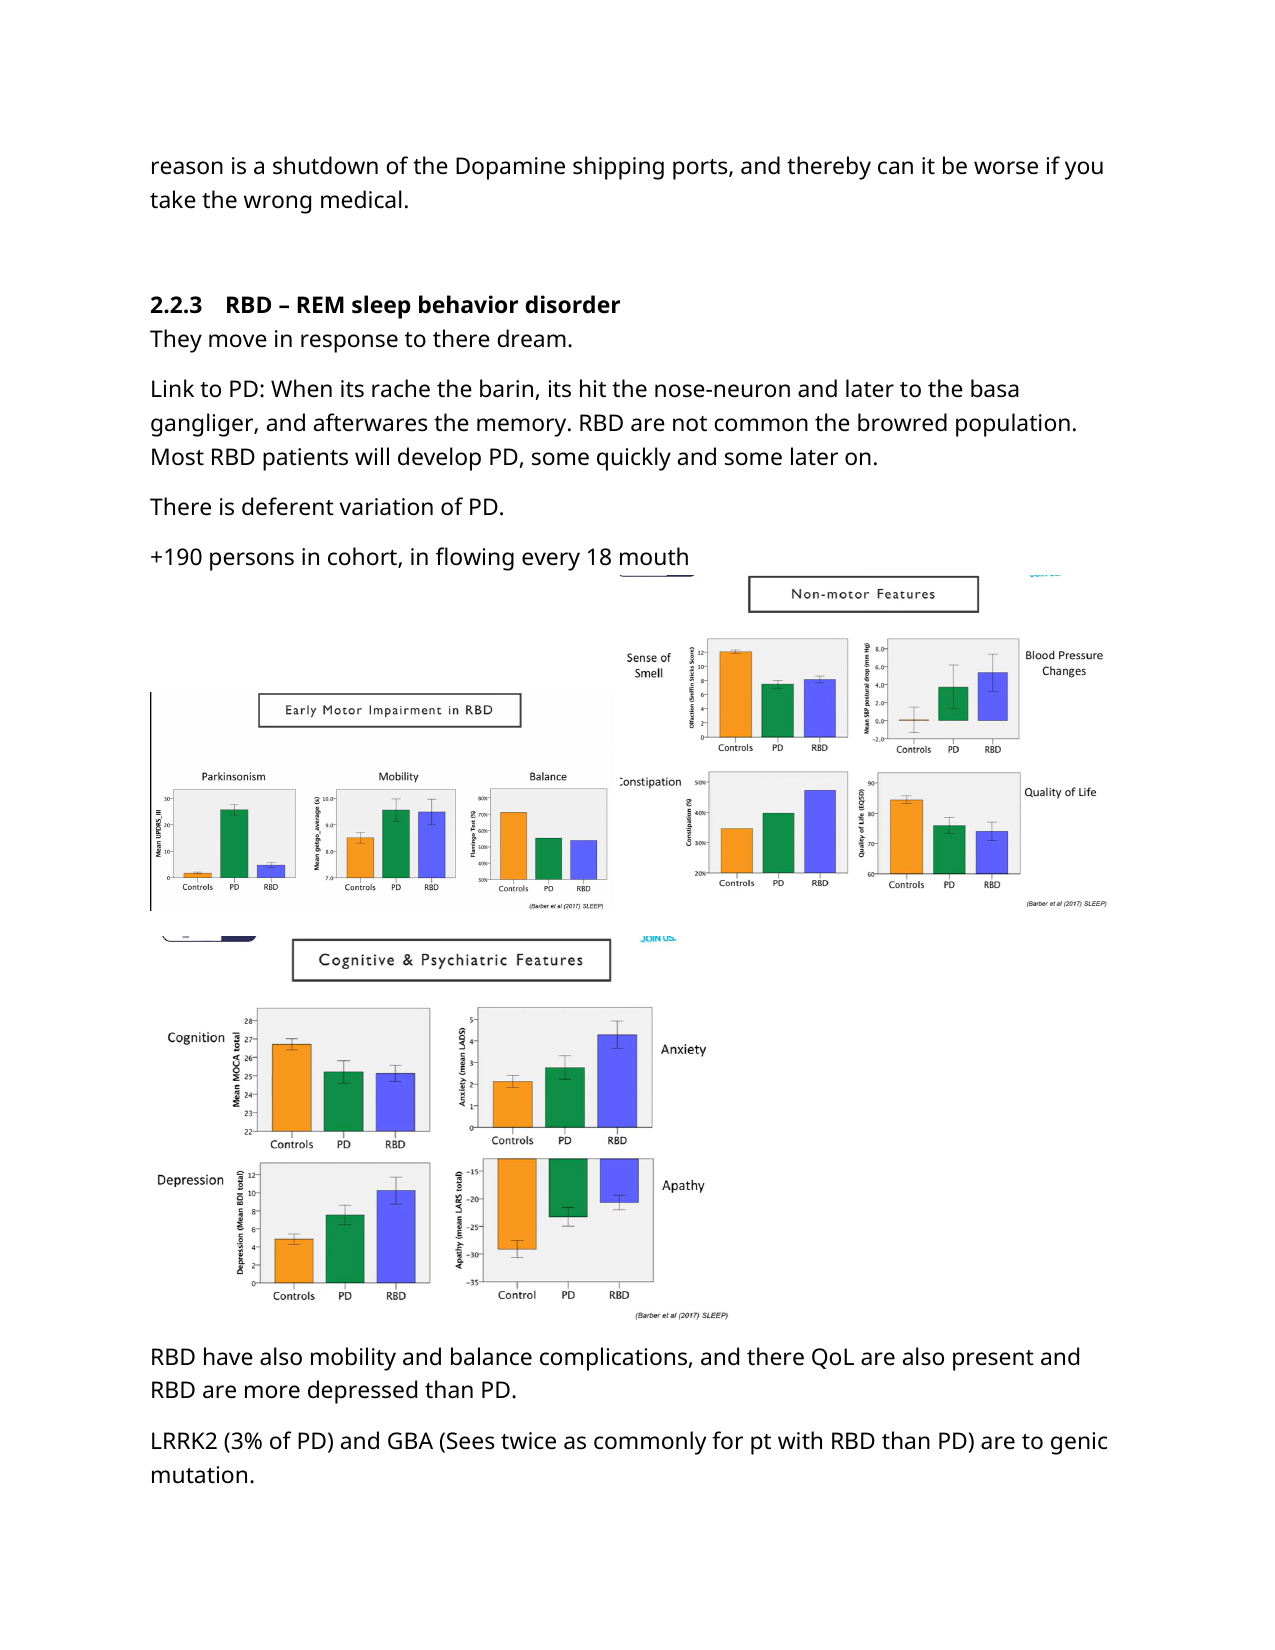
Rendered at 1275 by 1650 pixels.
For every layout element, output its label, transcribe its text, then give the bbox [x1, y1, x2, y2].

text They move in response to there dream. [150, 322, 1125, 354]
picture [619, 575, 1113, 911]
text There is deferent variation of PD. [150, 491, 1125, 522]
text RBD have also mobility and balance complications, and there QoL are also present and RBD are more depressed than PD. [150, 1341, 1125, 1406]
picture [150, 936, 737, 1322]
subtitle RBD – REM sleep behavior disorder [150, 289, 1125, 320]
text Link to PD: When its rache the barin, its hit the nose-neuron and later to the basa gangliger, and afterwares the memory. RBD are not common the browred population. Most RBD patients will develop PD, some quickly and some later on. [150, 373, 1125, 472]
picture [150, 692, 614, 911]
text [150, 150, 1125, 215]
text LRRK2 (3% of PD) and GBA (Sees twice as commonly for pt with RBD than PD) are to genic mutation. [150, 1425, 1125, 1490]
